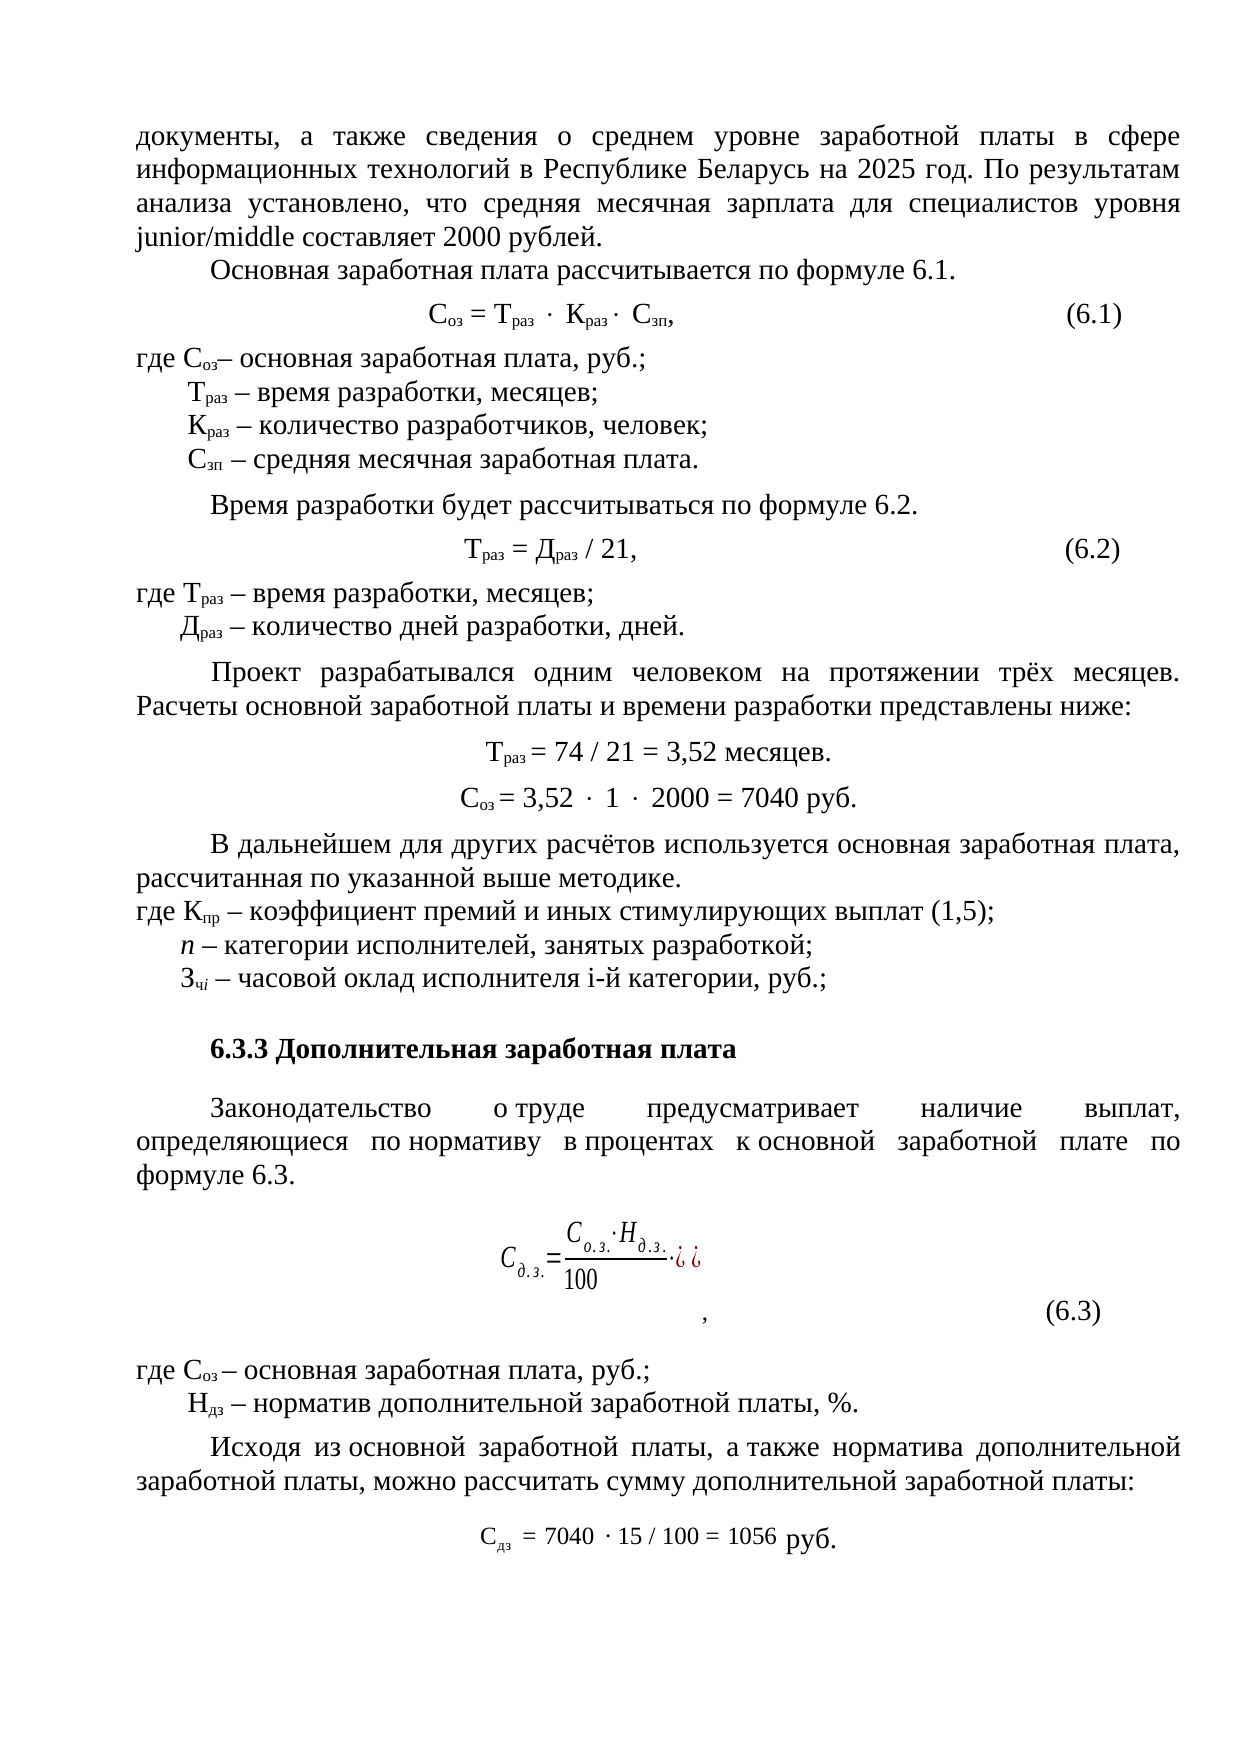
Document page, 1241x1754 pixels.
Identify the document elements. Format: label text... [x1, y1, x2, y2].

text где Кпр – коэффициент премий и иных стимулирующих выплат (1,5); [136, 893, 1181, 927]
text Ндз – норматив дополнительной заработной платы, %. [136, 1385, 1181, 1419]
subtitle 6.3.3 Дополнительная заработная плата [136, 1031, 1181, 1065]
text Зчi – часовой оклад исполнителя i-й категории, руб.; [136, 960, 1181, 994]
text руб. [136, 1521, 1181, 1555]
text Проект разрабатывался одним человеком на протяжении трёх месяцев. Расчеты основной заработной платы и времени разработки представлены ниже: [136, 654, 1181, 722]
text Основная заработная плата рассчитывается по формуле 6.1. [136, 252, 1181, 286]
text где Соз– основная заработная плата, руб.; [136, 340, 1181, 374]
table_header Соз = Tраз Краз Сзп, [136, 286, 889, 340]
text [136, 118, 1181, 252]
table_header (6.1) [889, 286, 1122, 340]
text Драз – количество дней разработки, дней. [136, 608, 1181, 642]
table_header Траз = Драз / 21, [136, 521, 888, 575]
text Траз = 74 / 21 = 3,52 месяцев. [136, 734, 1181, 768]
text Сзп – средняя месячная заработная плата. [136, 441, 1181, 474]
text Время разработки будет рассчитываться по формуле 6.2. [136, 487, 1181, 521]
text Траз – время разработки, месяцев; [136, 374, 1181, 407]
text Краз – количество разработчиков, человек; [136, 407, 1181, 441]
text где Соз – основная заработная плата, руб.; [136, 1352, 1181, 1385]
text Исходя из основной заработной платы, а также норматива дополнительной заработной платы, можно рассчитать сумму дополнительной заработной платы: [136, 1429, 1181, 1496]
text В дальнейшем для других расчётов используется основная заработная плата, рассчитанная по указанной выше методике. [136, 826, 1181, 893]
text , (6.3) [136, 1216, 1181, 1327]
text Законодательство о труде предусматривает наличие выплат, определяющиеся по нормативу в процентах к основной заработной плате по формуле 6.3. [136, 1090, 1181, 1191]
text Соз = 3,52 1 2000 = 7040 руб. [136, 780, 1181, 814]
table_header (6.2) [888, 521, 1121, 575]
text n – категории исполнителей, занятых разработкой; [136, 927, 1181, 960]
text где Траз – время разработки, месяцев; [136, 575, 1181, 608]
